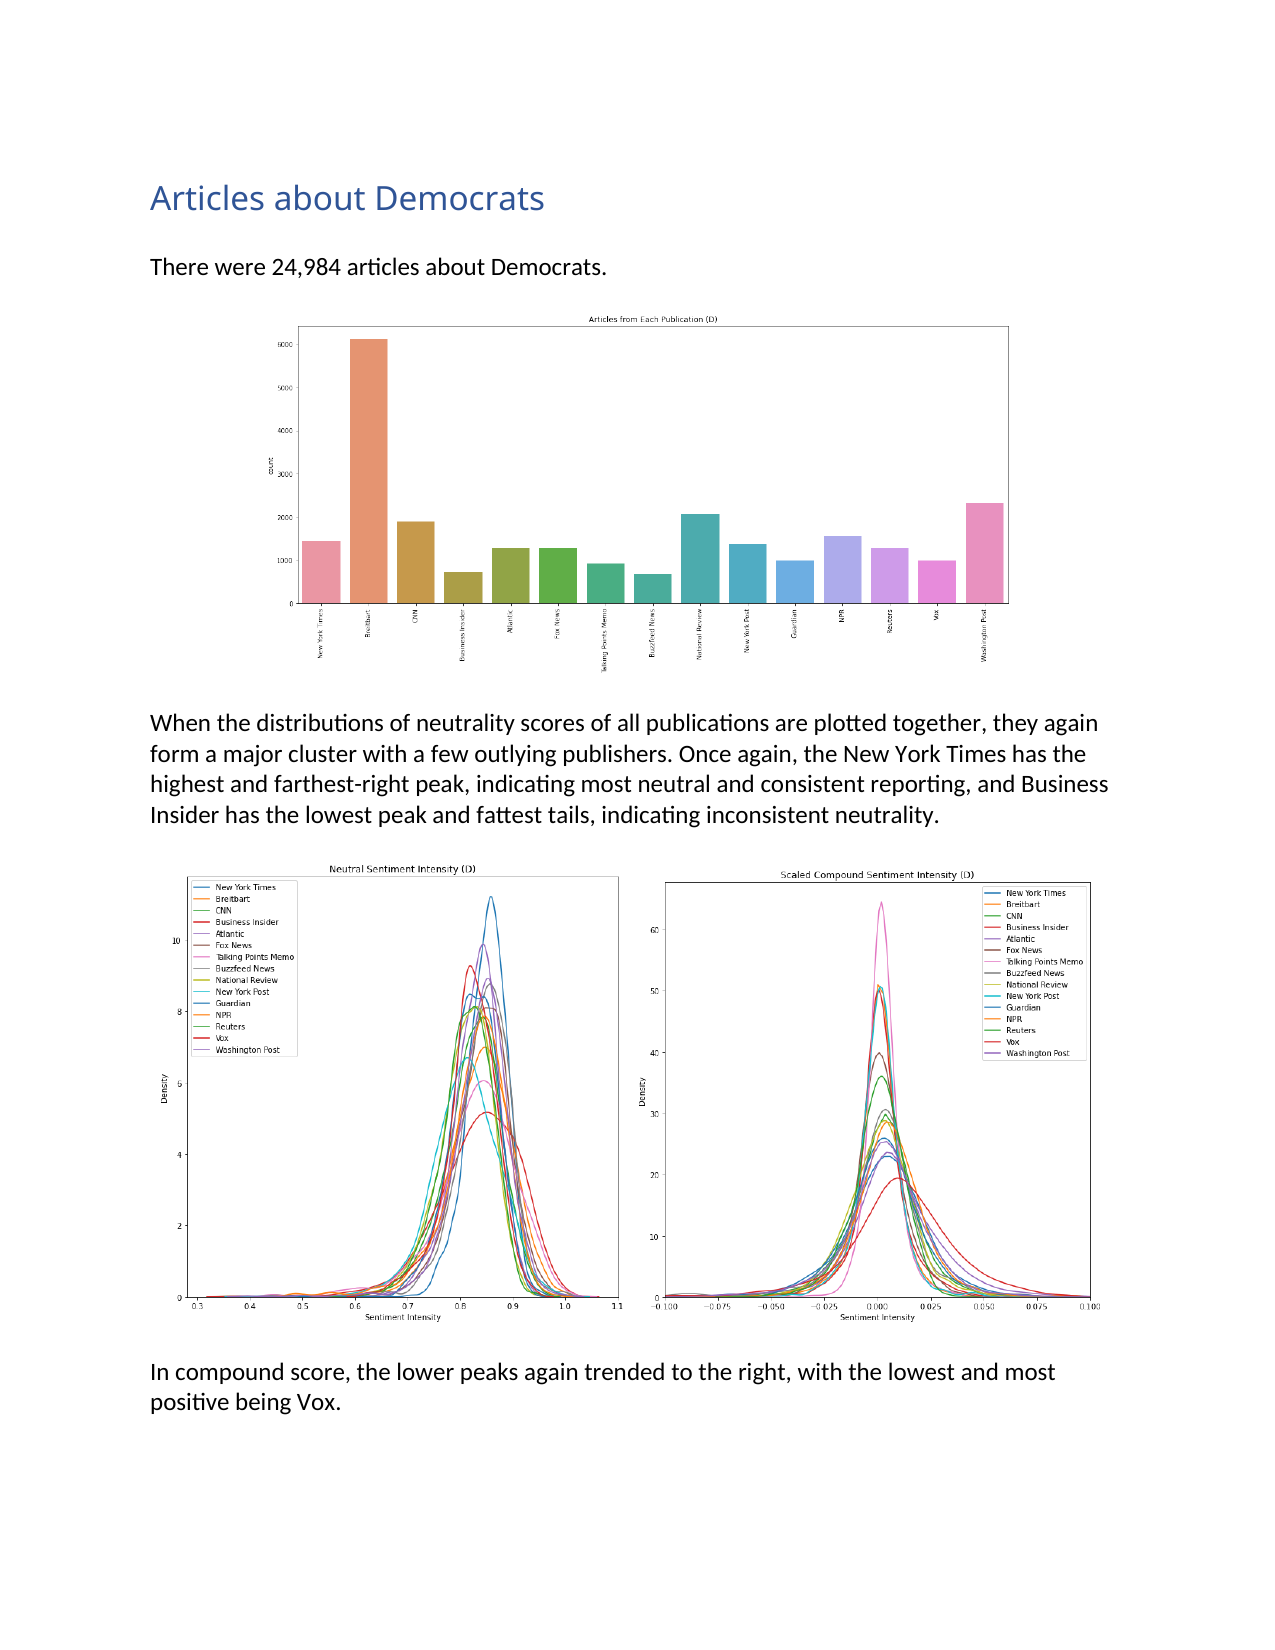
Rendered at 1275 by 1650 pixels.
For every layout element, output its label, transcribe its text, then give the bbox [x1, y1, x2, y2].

picture [263, 312, 1012, 677]
subtitle Articles about Democrats [150, 175, 1125, 220]
text In compound score, the lower peaks again trended to the right, with the lowest and most positive being Vox. [150, 1356, 1125, 1417]
picture [155, 860, 629, 1326]
text There were 24,984 articles about Democrats. [150, 251, 1125, 281]
text When the distributions of neutrality scores of all publications are plotted together, they again form a major cluster with a few outlying publishers. Once again, the New York Times has the highest and farthest-right peak, indicating most neutral and consistent reporting, and Business Insider has the lowest peak and fattest tails, indicating inconsistent neutrality. [150, 707, 1125, 829]
picture [633, 865, 1106, 1326]
